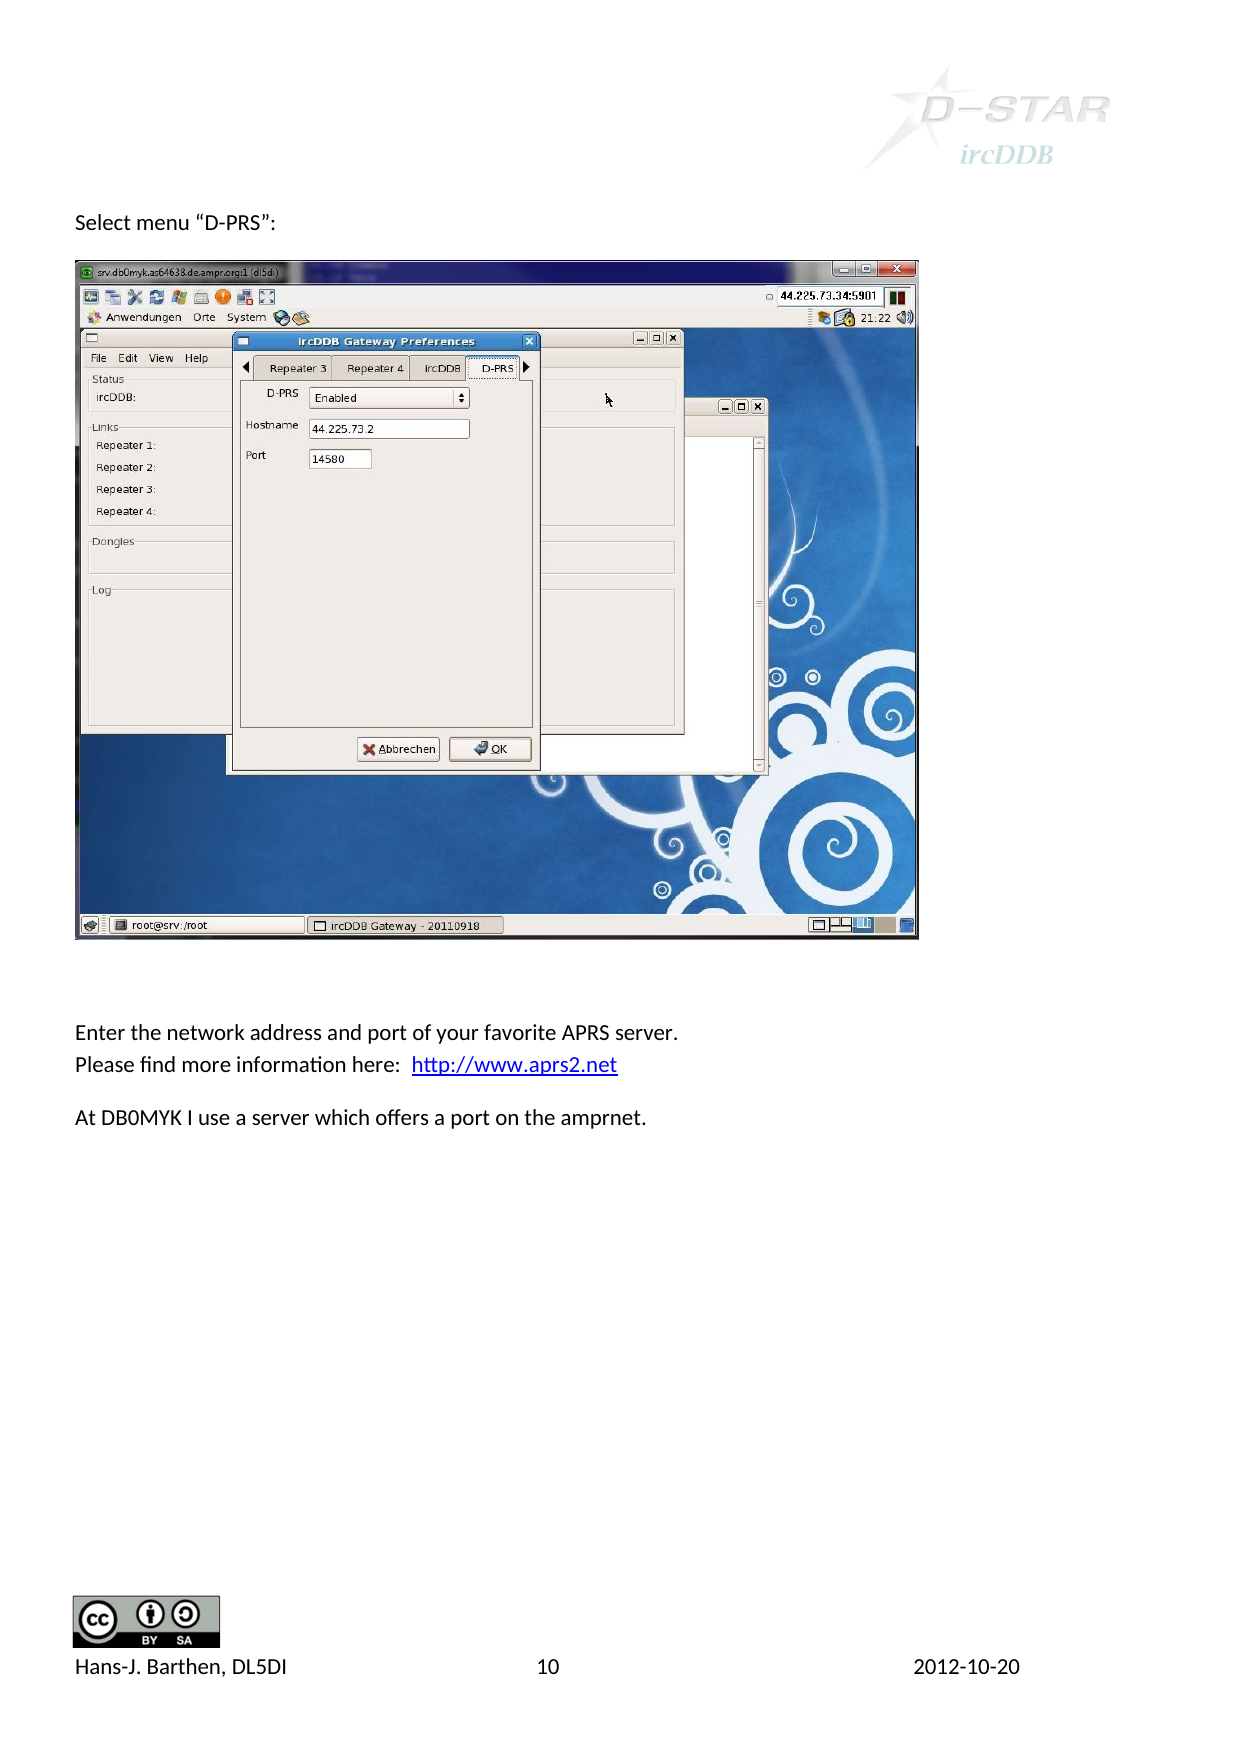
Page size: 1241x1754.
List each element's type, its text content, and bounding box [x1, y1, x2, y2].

text Select menu “D-PRS”: [75, 208, 1165, 236]
picture [75, 260, 919, 940]
text Enter the network address and port of your favorite APRS server. Please find more information here: http://www.aprs2.net [75, 1018, 1165, 1078]
text At DB0MYK I use a server which offers a port on the amprnet. [75, 1103, 1165, 1131]
picture [857, 51, 1111, 177]
